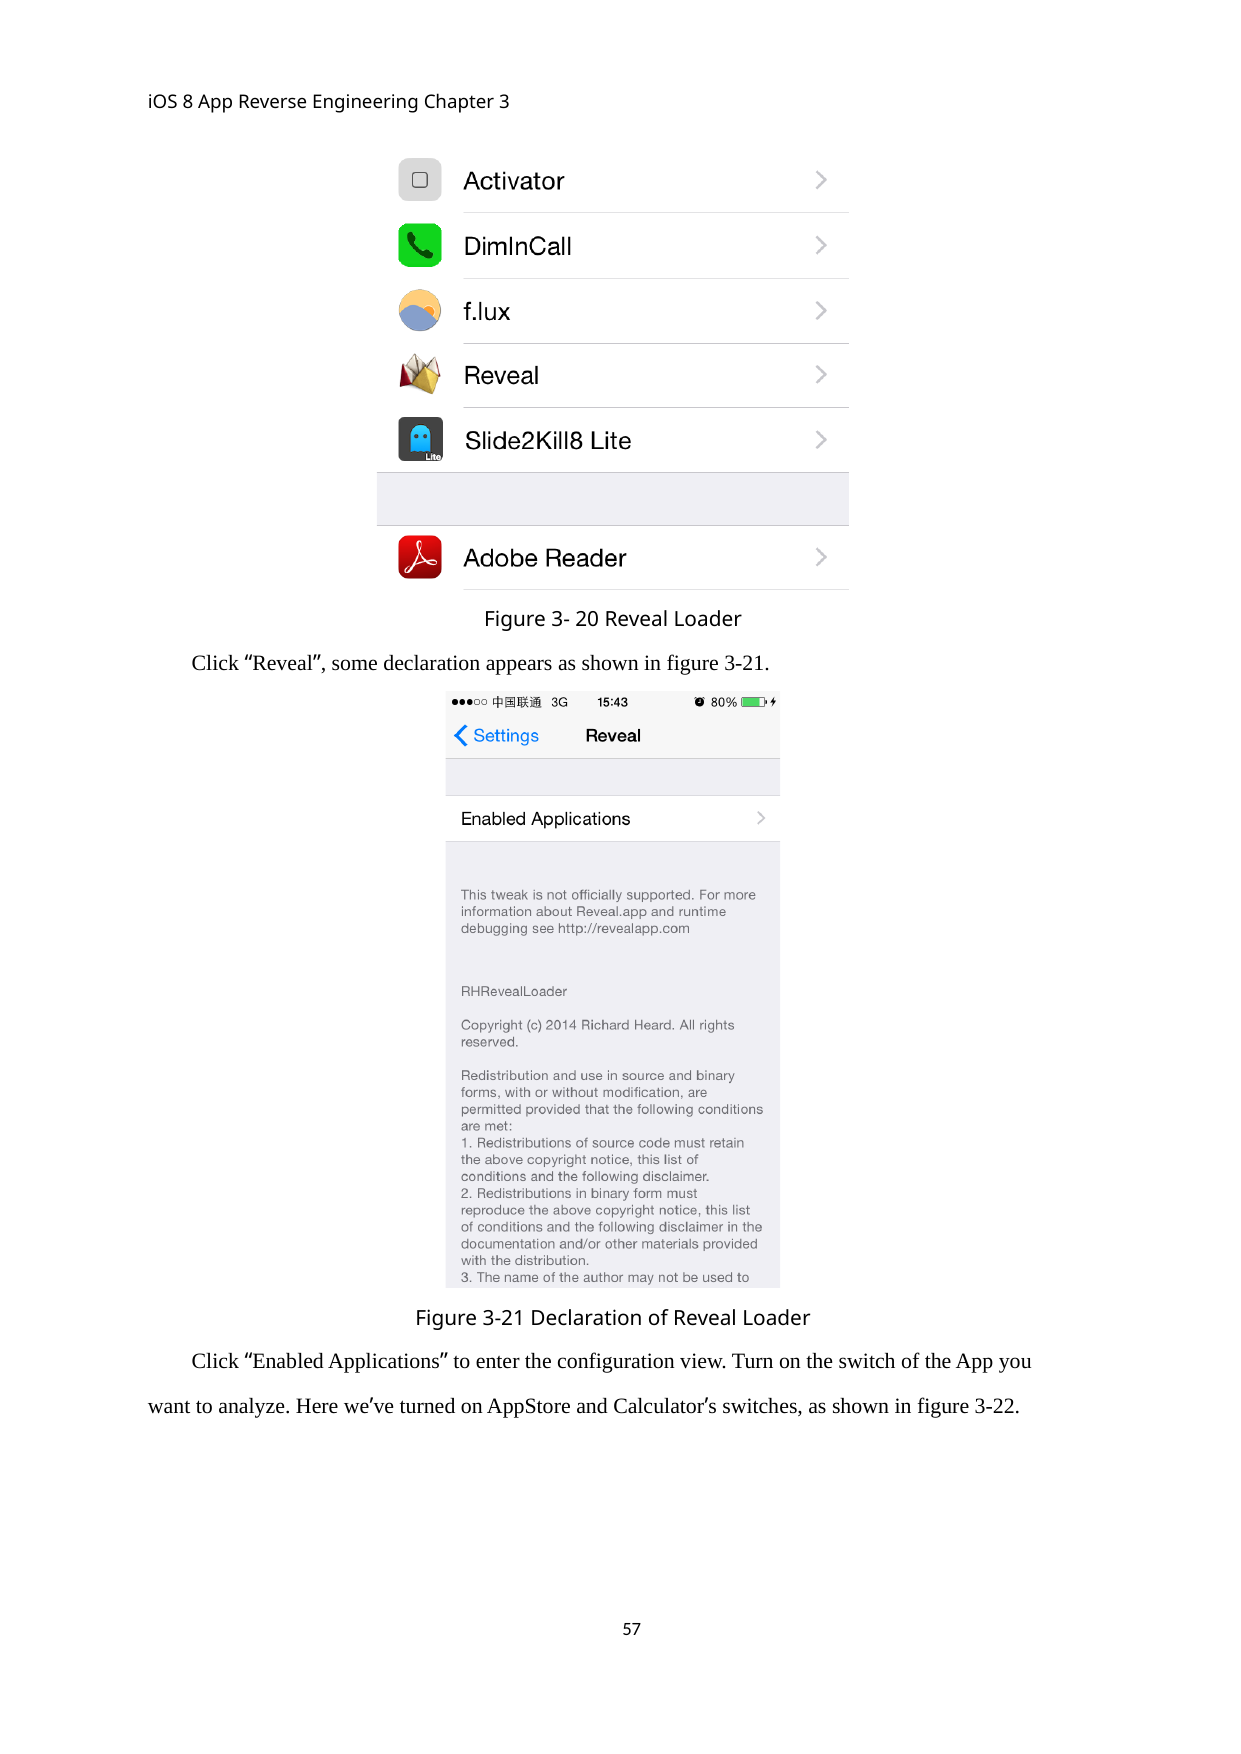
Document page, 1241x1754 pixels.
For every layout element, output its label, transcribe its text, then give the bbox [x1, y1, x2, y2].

text Click “Reveal”, some declaration appears as shown in figure 3-21. [148, 647, 1078, 677]
text Click “Enabled Applications” to enter the configuration view. Turn on the switch of the App you want to analyze. Here we’ve turned on AppStore and Calculator’s switches, as shown in figure 3-22. [148, 1345, 1078, 1420]
picture [376, 150, 849, 590]
text Figure 3- 20 Reveal Loader [148, 604, 1078, 633]
picture [445, 691, 781, 1288]
text Figure 3-21 Declaration of Reveal Loader [148, 1303, 1078, 1331]
